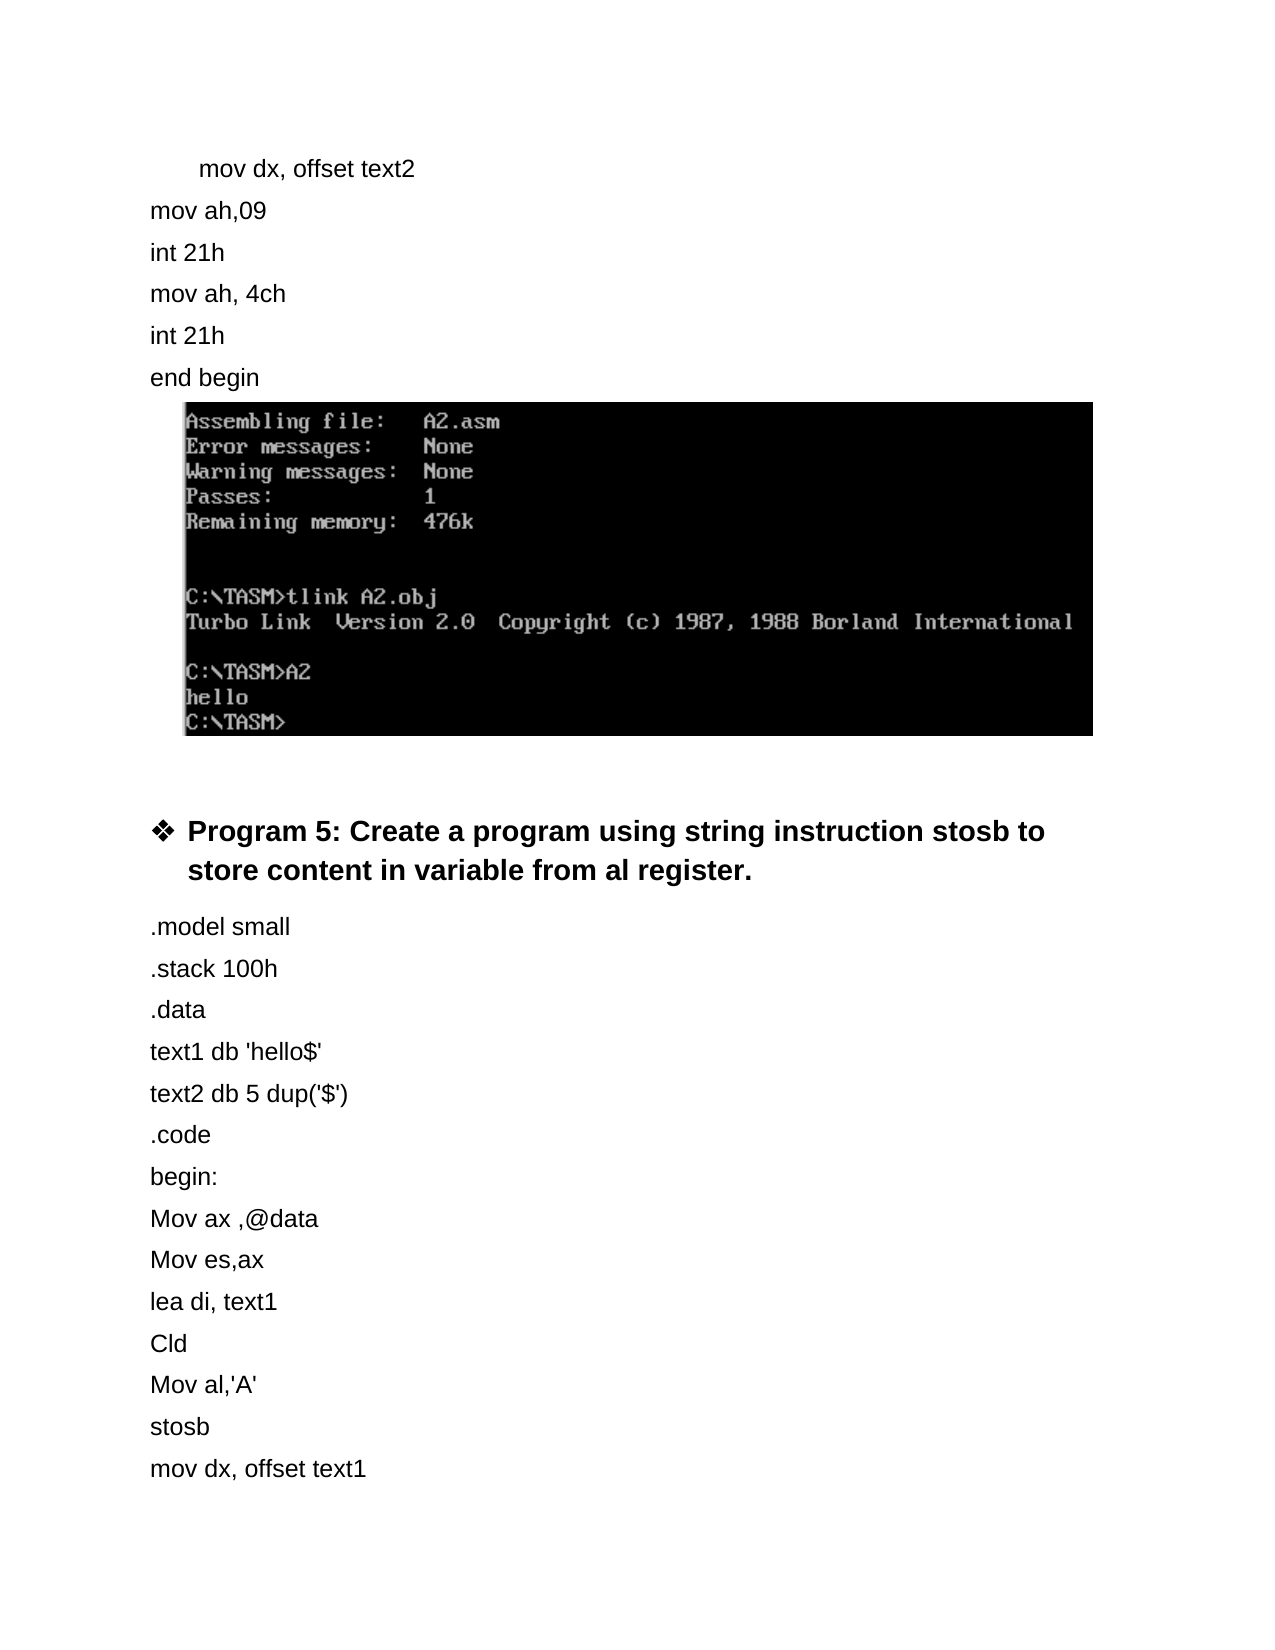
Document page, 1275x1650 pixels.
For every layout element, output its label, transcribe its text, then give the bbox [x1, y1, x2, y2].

text .stack 100h [150, 949, 1125, 987]
text Mov es,ax [150, 1241, 1125, 1278]
text begin: [150, 1158, 1125, 1195]
text .code [150, 1116, 1125, 1153]
text Cld [150, 1324, 1125, 1362]
text .model small [150, 908, 1125, 945]
text text1 db 'hello$' [150, 1033, 1125, 1070]
text mov dx, offset text1 [150, 1449, 1125, 1487]
text int 21h [150, 233, 1125, 271]
text stosb [150, 1408, 1125, 1445]
list Program 5: Create a program using string instruction stosb to store content in variable from al register. [150, 812, 1125, 889]
picture [182, 402, 1093, 736]
text .data [150, 991, 1125, 1028]
text mov ah, 4ch [150, 275, 1125, 312]
text mov ah,09 [150, 192, 1125, 229]
text text2 db 5 dup('$') [150, 1074, 1125, 1112]
text end begin [150, 358, 1125, 396]
text Mov ax ,@data [150, 1199, 1125, 1237]
text Mov al,'A' [150, 1366, 1125, 1403]
text int 21h [150, 317, 1125, 354]
text mov dx, offset text2 [150, 150, 1125, 187]
text lea di, text1 [150, 1283, 1125, 1320]
